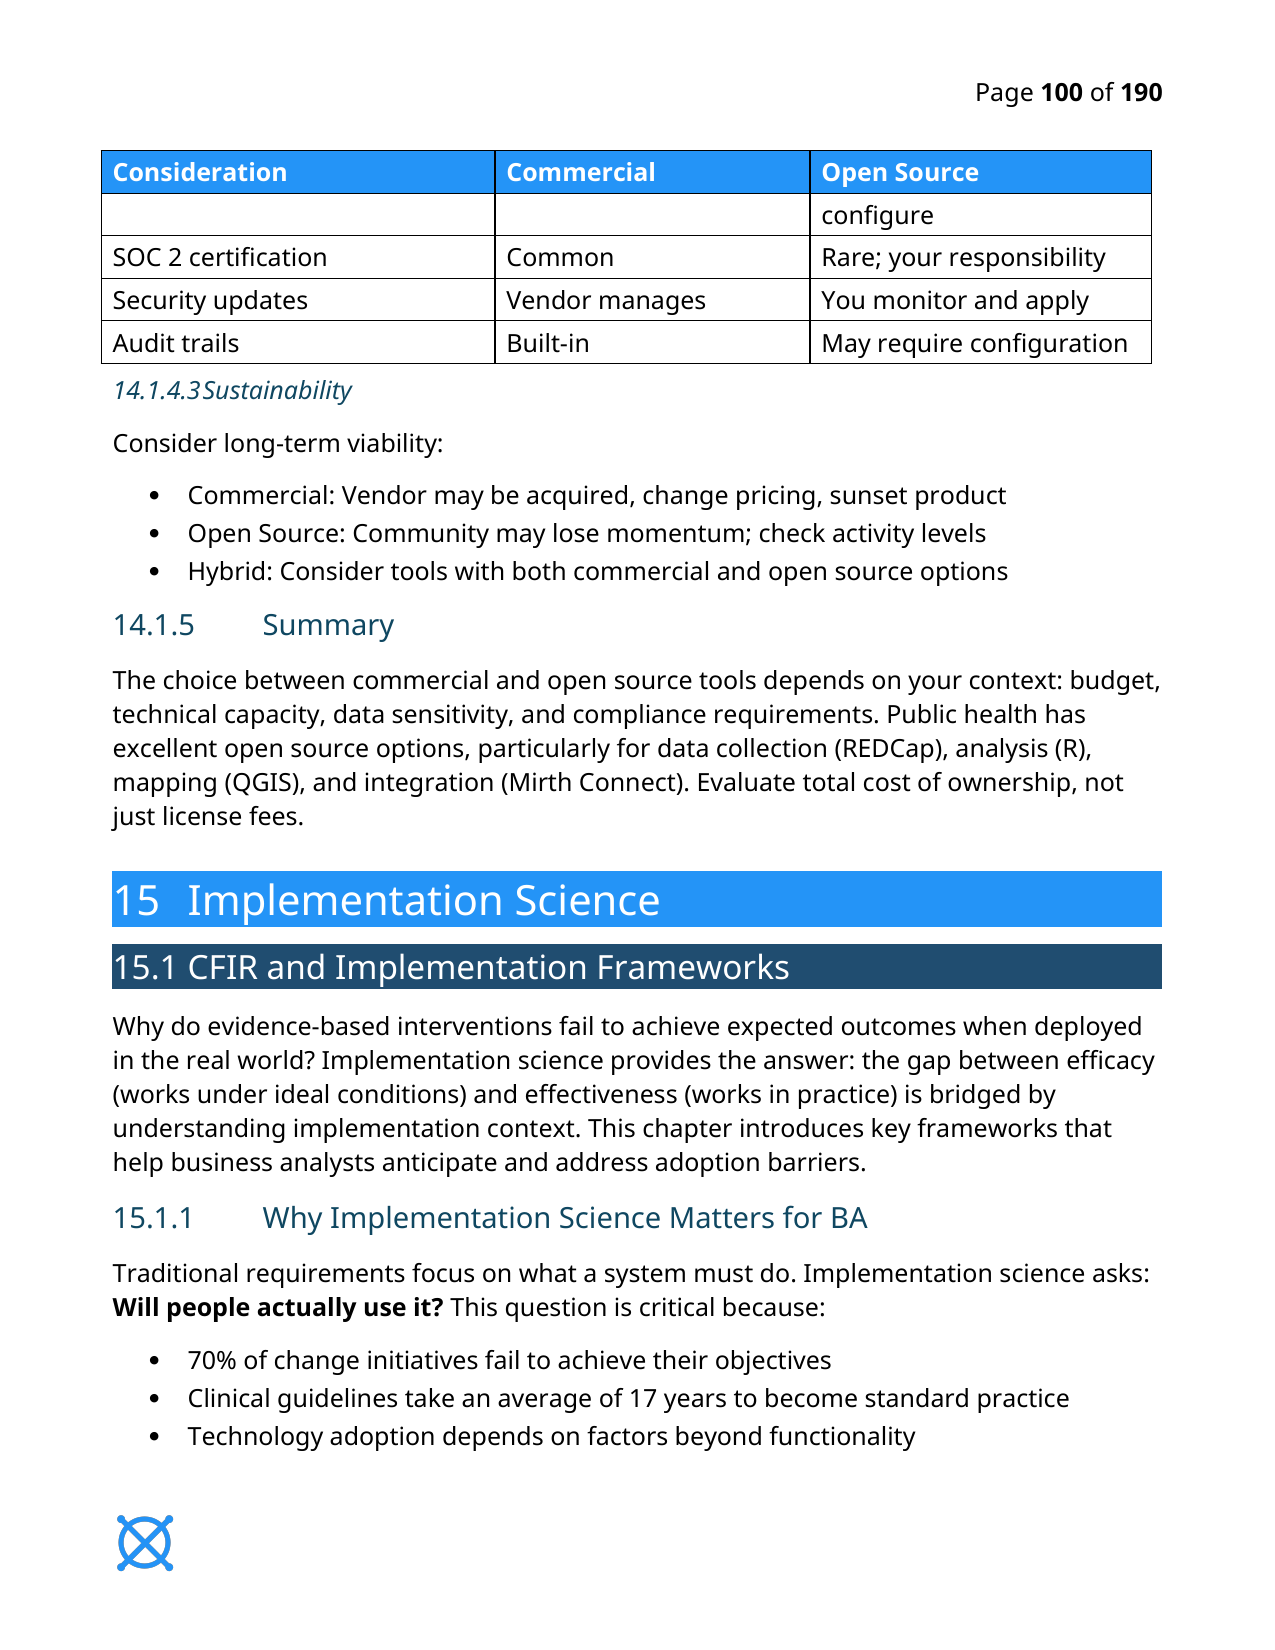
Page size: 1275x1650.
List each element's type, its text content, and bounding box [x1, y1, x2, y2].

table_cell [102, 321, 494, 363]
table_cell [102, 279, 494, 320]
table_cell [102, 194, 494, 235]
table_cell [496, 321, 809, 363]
subtitle CFIR and Implementation Frameworks [112, 944, 1162, 989]
subtitle Summary [112, 604, 1162, 644]
subtitle Sustainability [112, 372, 1162, 406]
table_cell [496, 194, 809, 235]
list Hybrid: Consider tools with both commercial and open source options [150, 554, 1162, 588]
text Consider long-term viability: [112, 425, 1162, 459]
subtitle Why Implementation Science Matters for BA [112, 1197, 1162, 1237]
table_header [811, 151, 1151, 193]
subtitle Implementation Science [112, 871, 1162, 927]
text Traditional requirements focus on what a system must do. Implementation science asks: Will people actually use it? This question is critical because: [112, 1256, 1162, 1324]
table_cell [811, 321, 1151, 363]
picture [112, 1511, 177, 1575]
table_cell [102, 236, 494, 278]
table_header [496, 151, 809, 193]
list Commercial: Vendor may be acquired, change pricing, sunset product [150, 478, 1162, 512]
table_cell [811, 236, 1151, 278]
list 70% of change initiatives fail to achieve their objectives [150, 1343, 1162, 1377]
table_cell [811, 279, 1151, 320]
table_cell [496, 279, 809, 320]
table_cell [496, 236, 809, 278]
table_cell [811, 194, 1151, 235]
list Technology adoption depends on factors beyond functionality [150, 1418, 1162, 1452]
list Open Source: Community may lose momentum; check activity levels [150, 516, 1162, 550]
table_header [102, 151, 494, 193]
text The choice between commercial and open source tools depends on your context: budget, technical capacity, data sensitivity, and compliance requirements. Public health has excellent open source options, particularly for data collection (REDCap), analysis (R), mapping (QGIS), and integration (Mirth Connect). Evaluate total cost of ownership, not just license fees. [112, 663, 1162, 833]
text Why do evidence-based interventions fail to achieve expected outcomes when deployed in the real world? Implementation science provides the answer: the gap between efficacy (works under ideal conditions) and effectiveness (works in practice) is bridged by understanding implementation context. This chapter introduces key frameworks that help business analysts anticipate and address adoption barriers. [112, 1008, 1162, 1178]
list Clinical guidelines take an average of 17 years to become standard practice [150, 1380, 1162, 1414]
